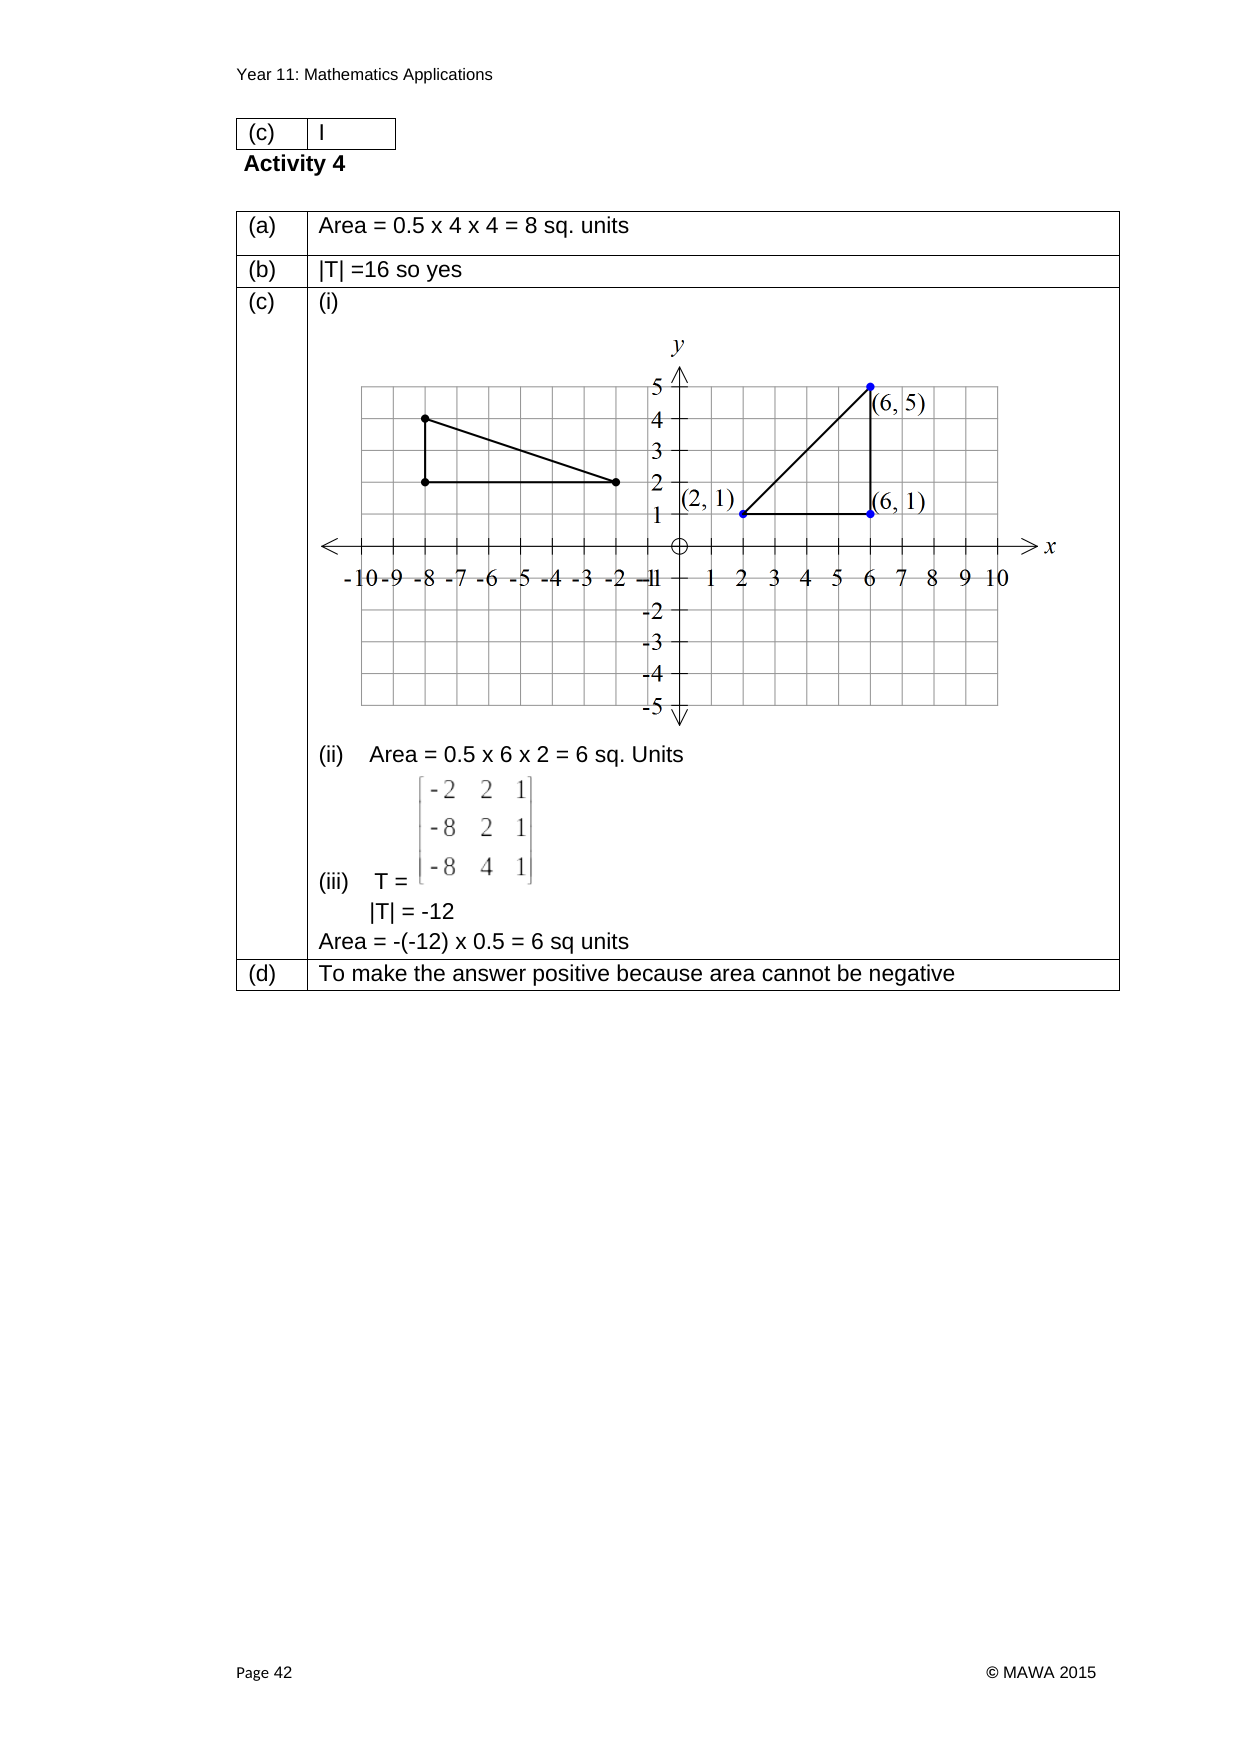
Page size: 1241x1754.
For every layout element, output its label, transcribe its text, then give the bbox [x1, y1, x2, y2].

table_header Area = 0.5 x 4 x 4 = 8 sq. units [308, 212, 1119, 255]
table_cell (d) [237, 960, 307, 990]
table_cell I [308, 119, 395, 149]
table_cell (c) [237, 288, 307, 958]
table_header (a) [237, 212, 307, 255]
table_cell (i) (ii) Area = 0.5 x 6 x 2 = 6 sq. Units (iii) T = |T| = -12 Area = -(-12) x 0.5 = 6 sq units [308, 288, 1119, 958]
picture [318, 337, 1058, 728]
table_cell |T| =16 so yes [308, 256, 1119, 287]
table_cell (b) [237, 256, 307, 287]
table_cell To make the answer positive because area cannot be negative [308, 960, 1119, 990]
text Activity 4 [236, 150, 1122, 177]
table_cell (c) [237, 119, 307, 149]
